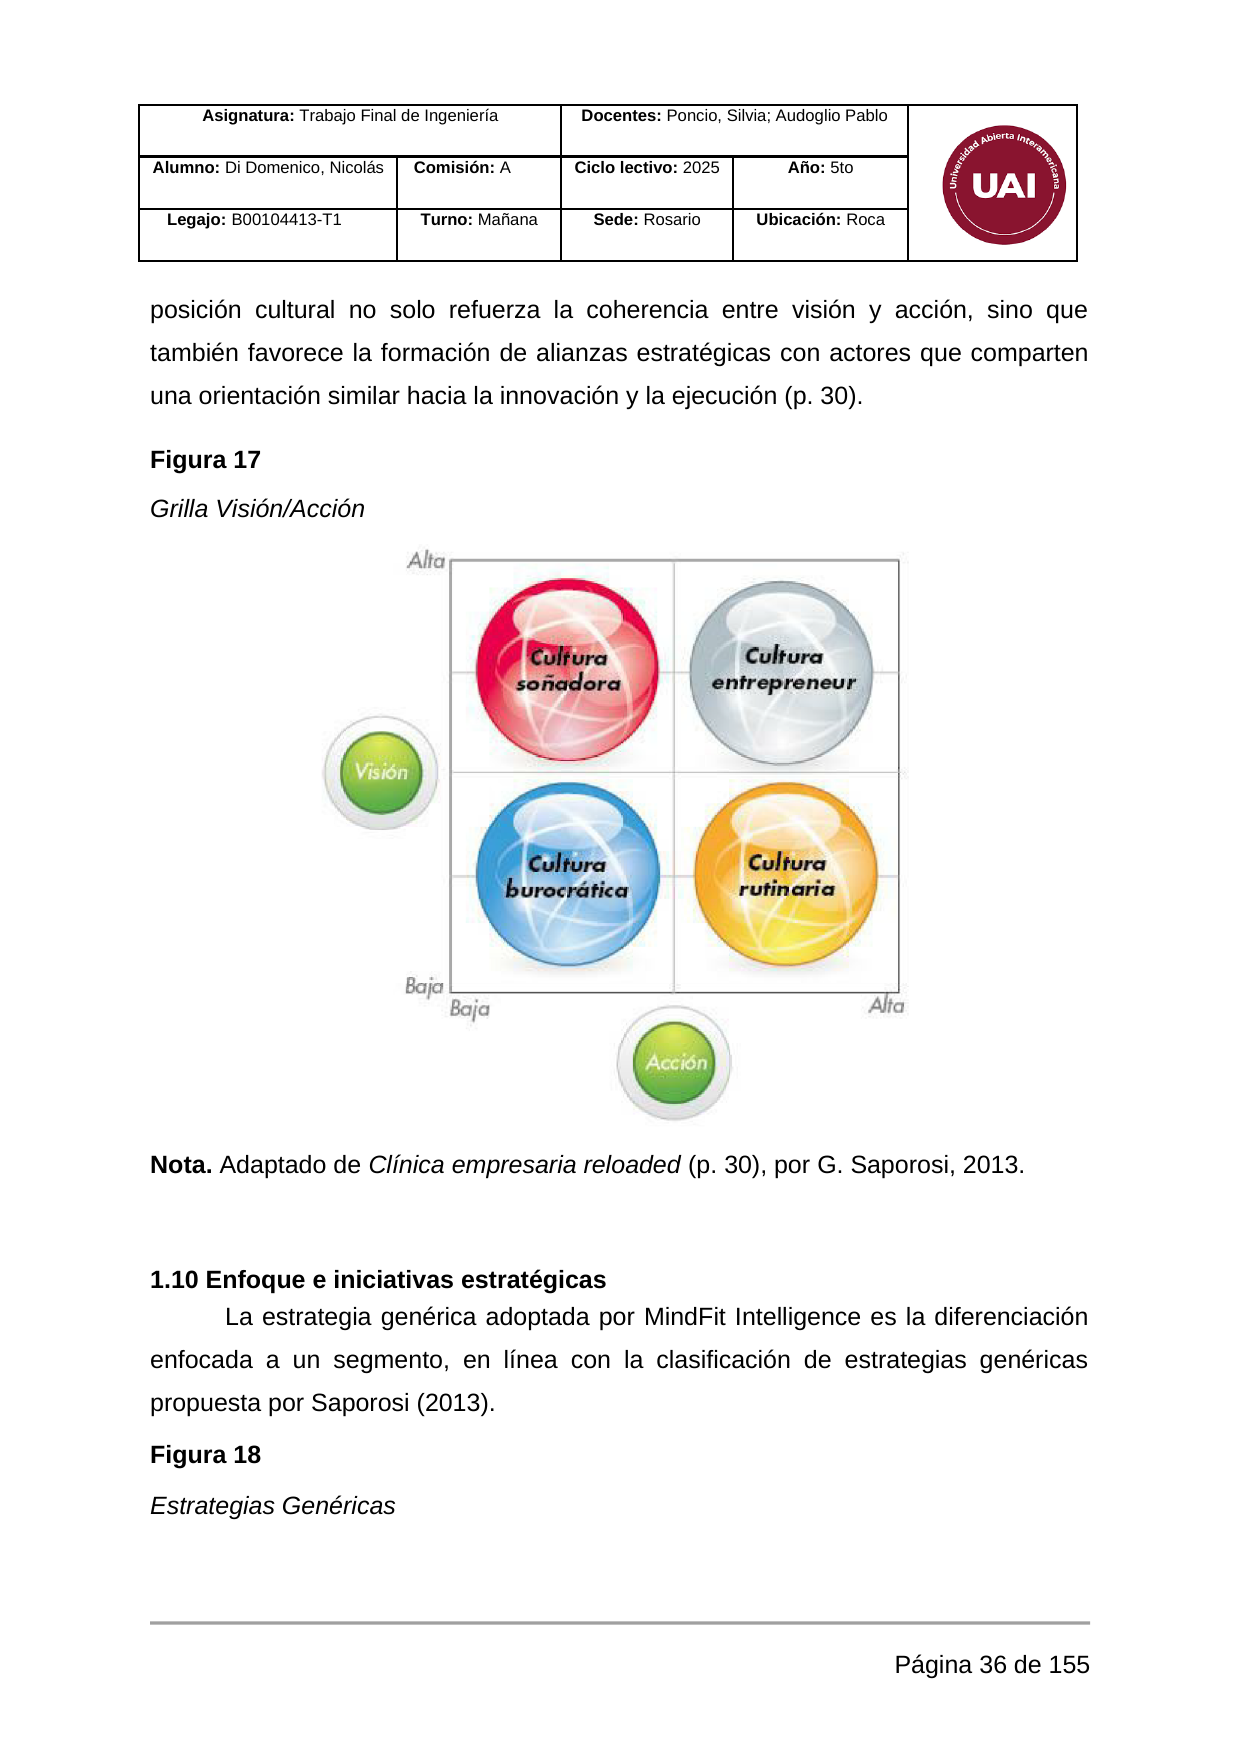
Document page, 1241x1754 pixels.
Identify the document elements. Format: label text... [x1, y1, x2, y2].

text Nota. Adaptado de Clínica empresaria reloaded (p. 30), por G. Saporosi, 2013. [150, 1150, 1090, 1222]
picture [939, 118, 1068, 150]
picture [309, 544, 931, 1127]
text La estrategia genérica adoptada por MindFit Intelligence es la diferenciación enfocada a un segmento, en línea con la clasificación de estrategias genéricas propuesta por Saporosi (2013). [150, 1302, 1090, 1417]
text Grilla Visión/Acción [150, 494, 1090, 523]
text Figura 17 [150, 445, 1090, 474]
subtitle 1.10 Enfoque e iniciativas estratégicas [150, 1265, 1090, 1294]
text Figura 18 [150, 1440, 1090, 1469]
text Estrategias Genéricas [150, 1491, 1090, 1520]
